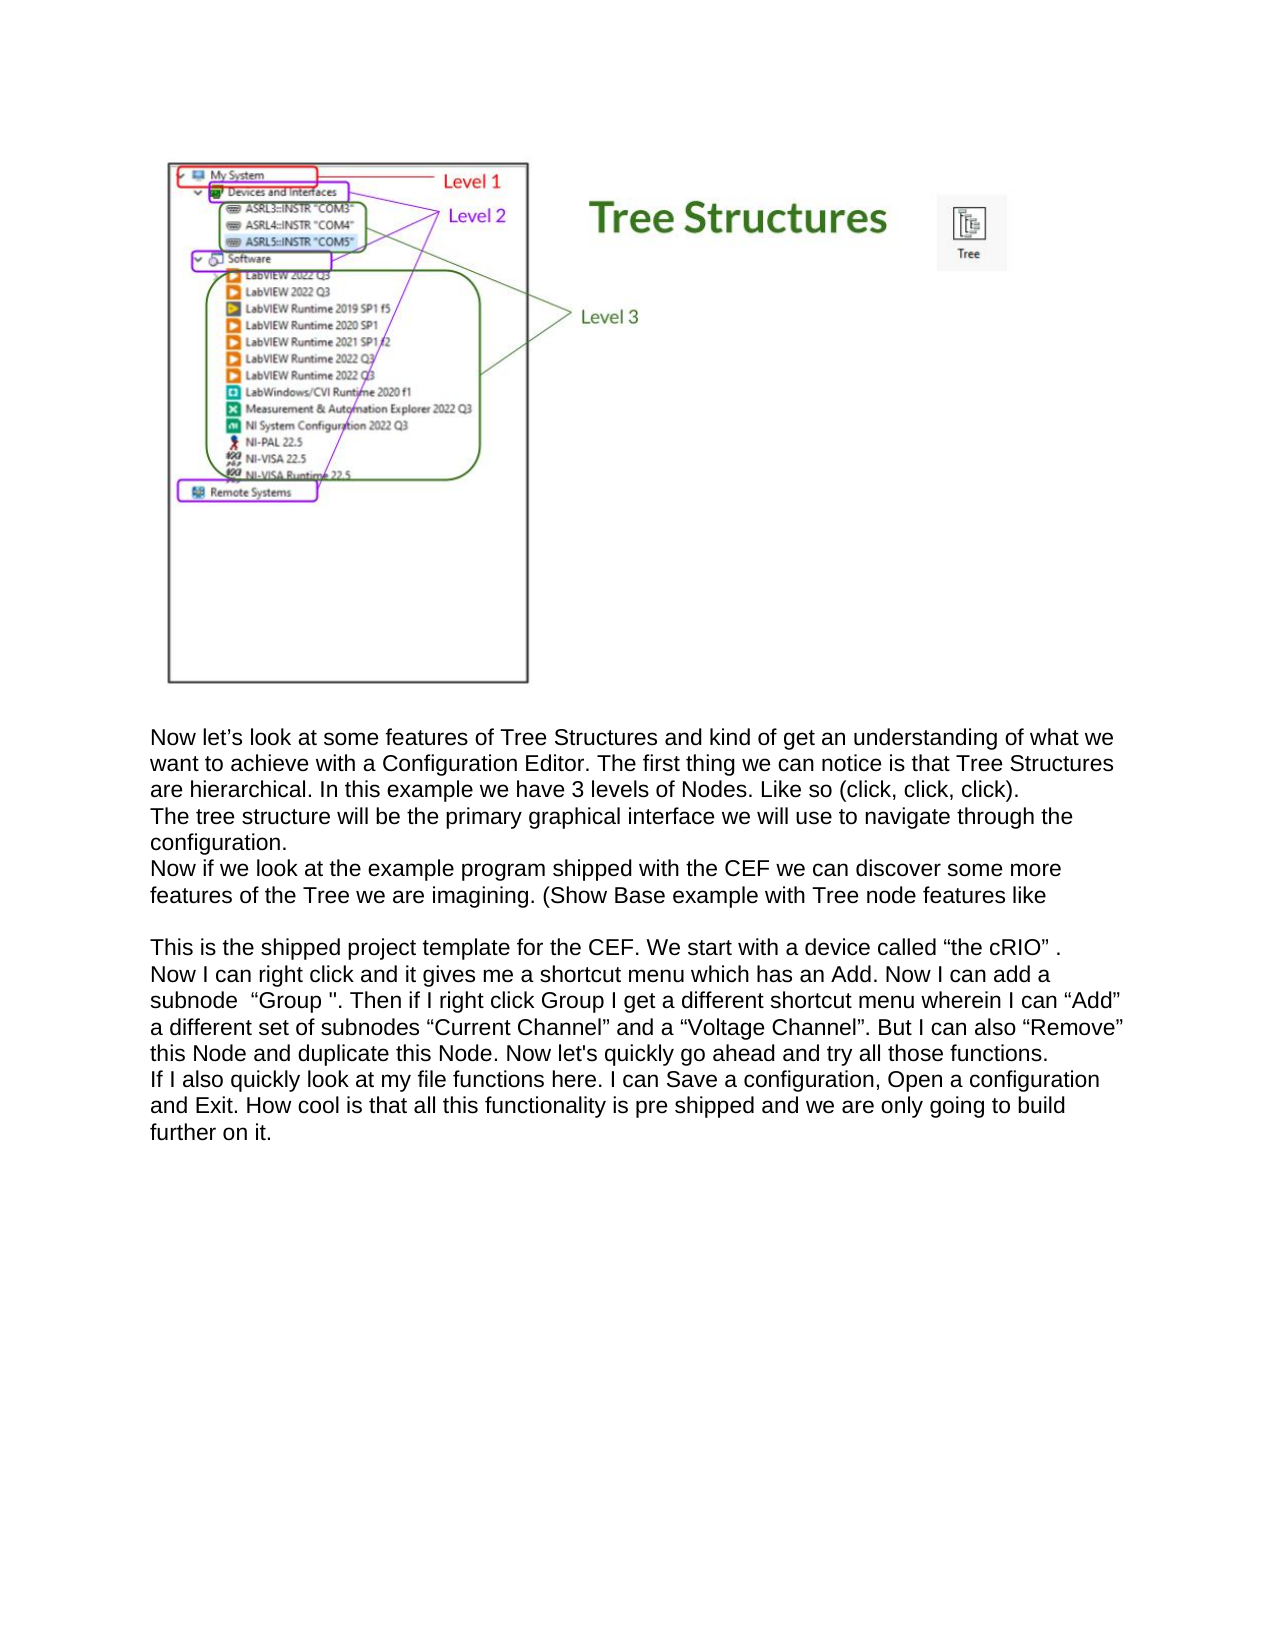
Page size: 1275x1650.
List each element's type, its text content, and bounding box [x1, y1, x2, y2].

text This is the shipped project template for the CEF. We start with a device called “the cRIO” . [150, 934, 1125, 961]
text The tree structure will be the primary graphical interface we will use to navigate through the configuration. [150, 803, 1125, 855]
text Now if we look at the example program shipped with the CEF we can discover some more features of the Tree we are imagining. (Show Base example with Tree node features like [150, 855, 1125, 908]
text Now I can right click and it gives me a shortcut menu which has an Add. Now I can add a subnode “Group ''. Then if I right click Group I get a different shortcut menu wherein I can “Add” a different set of subnodes “Current Channel” and a “Voltage Channel”. But I can also “Remove” this Node and duplicate this Node. Now let's quickly go ahead and try all those functions. [150, 961, 1125, 1066]
picture [150, 150, 1125, 698]
text If I also quickly look at my file functions here. I can Save a configuration, Open a configuration and Exit. How cool is that all this functionality is pre shipped and we are only going to build further on it. [150, 1066, 1125, 1145]
text Now let’s look at some features of Tree Structures and kind of get an understanding of what we want to achieve with a Configuration Editor. The first thing we can notice is that Tree Structures are hierarchical. In this example we have 3 levels of Nodes. Like so (click, click, click). [150, 723, 1125, 803]
